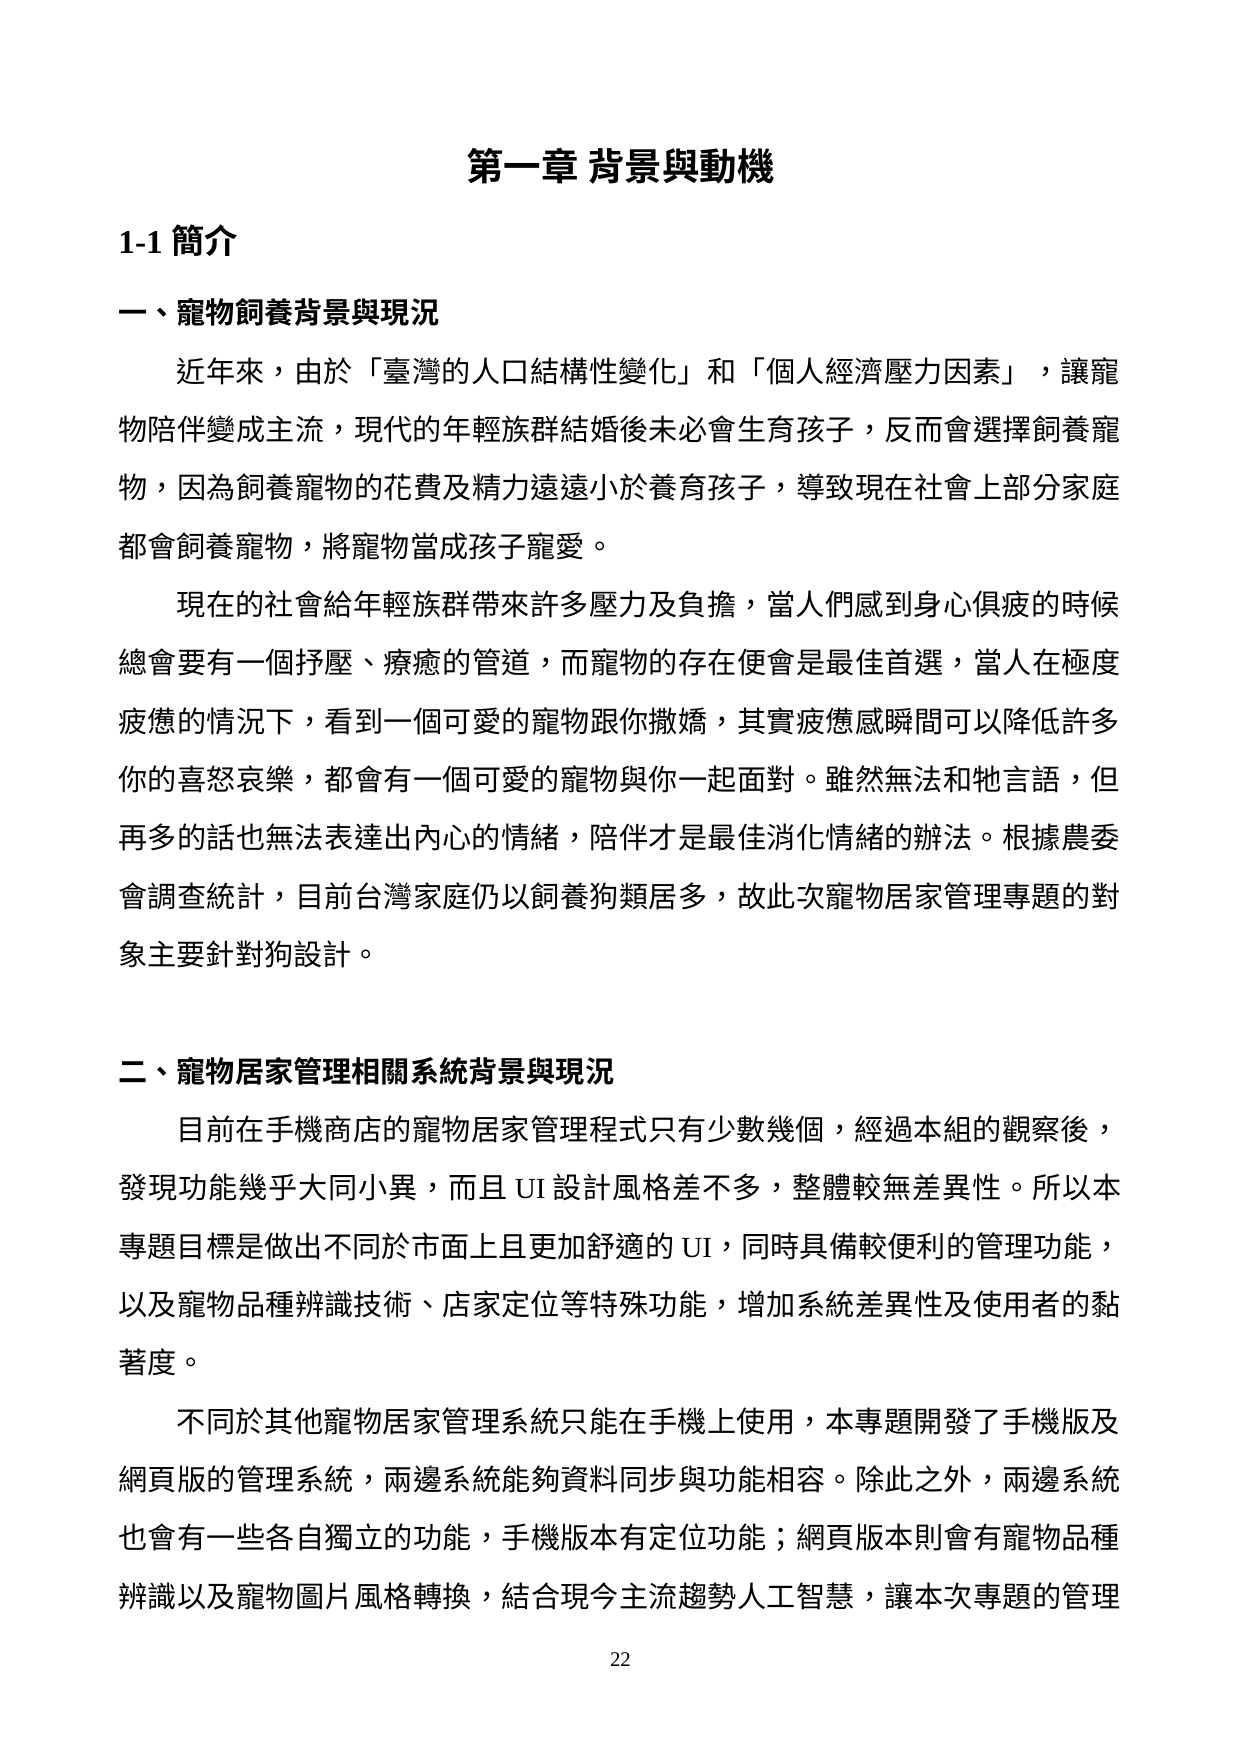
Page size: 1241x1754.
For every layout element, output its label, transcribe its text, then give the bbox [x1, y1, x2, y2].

text 目前在手機商店的寵物居家管理程式只有少數幾個，經過本組的觀察後，發現功能幾乎大同小異，而且UI設計風格差不多，整體較無差異性。所以本專題目標是做出不同於市面上且更加舒適的UI，同時具備較便利的管理功能，以及寵物品種辨識技術、店家定位等特殊功能，增加系統差異性及使用者的黏著度。 [118, 1094, 1122, 1385]
text 近年來，由於「臺灣的人口結構性變化」和「個人經濟壓力因素」，讓寵物陪伴變成主流，現代的年輕族群結婚後未必會生育孩子，反而會選擇飼養寵物，因為飼養寵物的花費及精力遠遠小於養育孩子，導致現在社會上部分家庭都會飼養寵物，將寵物當成孩子寵愛。 [118, 335, 1122, 569]
text 一、寵物飼養背景與現況 [118, 277, 1122, 335]
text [118, 1385, 1122, 1619]
text 二、寵物居家管理相關系統背景與現況 [118, 1035, 1122, 1094]
text 現在的社會給年輕族群帶來許多壓力及負擔，當人們感到身心俱疲的時候總會要有一個抒壓、療癒的管道，而寵物的存在便會是最佳首選，當人在極度疲憊的情況下，看到一個可愛的寵物跟你撒嬌，其實疲憊感瞬間可以降低許多，你的喜怒哀樂，都會有一個可愛的寵物與你一起面對。雖然無法和牠言語，但再多的話也無法表達出內心的情緒，陪伴才是最佳消化情緒的辦法。根據農委會調查統計，目前台灣家庭仍以飼養狗類居多，故此次寵物居家管理專題的對象主要針對狗設計。 [118, 569, 1122, 977]
subtitle 第一章 背景與動機 [118, 127, 1122, 202]
subtitle 1-1 簡介 [118, 202, 1122, 277]
